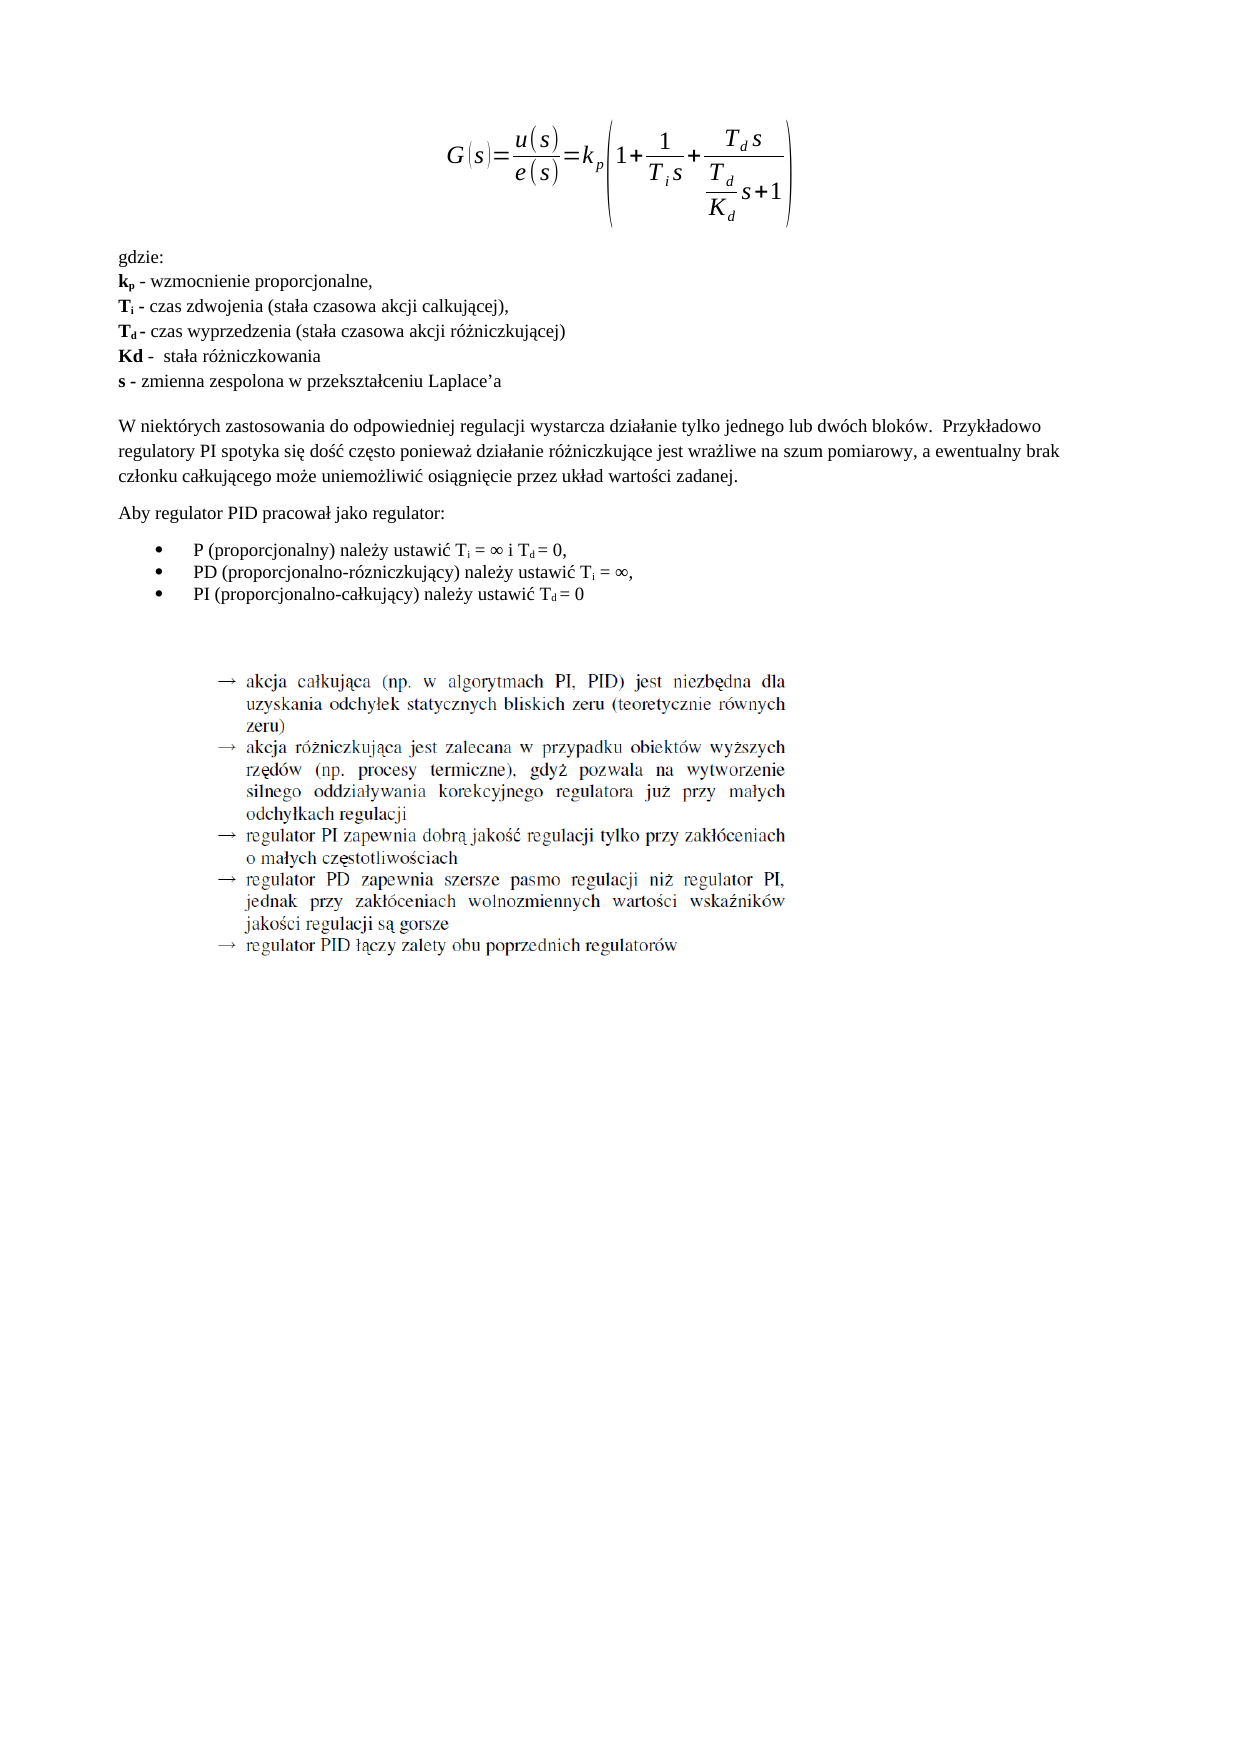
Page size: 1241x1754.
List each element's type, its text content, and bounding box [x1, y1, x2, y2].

list Td - czas wyprzedzenia (stała czasowa akcji różniczkującej) [118, 320, 1122, 341]
list gdzie: [118, 246, 1122, 267]
list P (proporcjonalny) należy ustawić Ti = ∞ i Td = 0, [156, 539, 1122, 561]
list Kd - stała różniczkowania [118, 345, 1122, 366]
list s - zmienna zespolona w przekształceniu Laplace’a [118, 369, 1122, 391]
list Ti - czas zdwojenia (stała czasowa akcji calkującej), [118, 295, 1122, 317]
list kp - wzmocnienie proporcjonalne, [118, 270, 1122, 292]
list PI (proporcjonalno-całkujący) należy ustawić Td = 0 [156, 582, 1122, 604]
text W niektórych zastosowania do odpowiedniej regulacji wystarcza działanie tylko jednego lub dwóch bloków. Przykładowo regulatory PI spotyka się dość często ponieważ działanie różniczkujące jest wrażliwe na szum pomiarowy, a ewentualny brak członku całkującego może uniemożliwić osiągnięcie przez układ wartości zadanej. [118, 415, 1122, 486]
list PD (proporcjonalno-rózniczkujący) należy ustawić Ti = ∞, [156, 561, 1122, 582]
text Aby regulator PID pracował jako regulator: [118, 502, 1122, 523]
